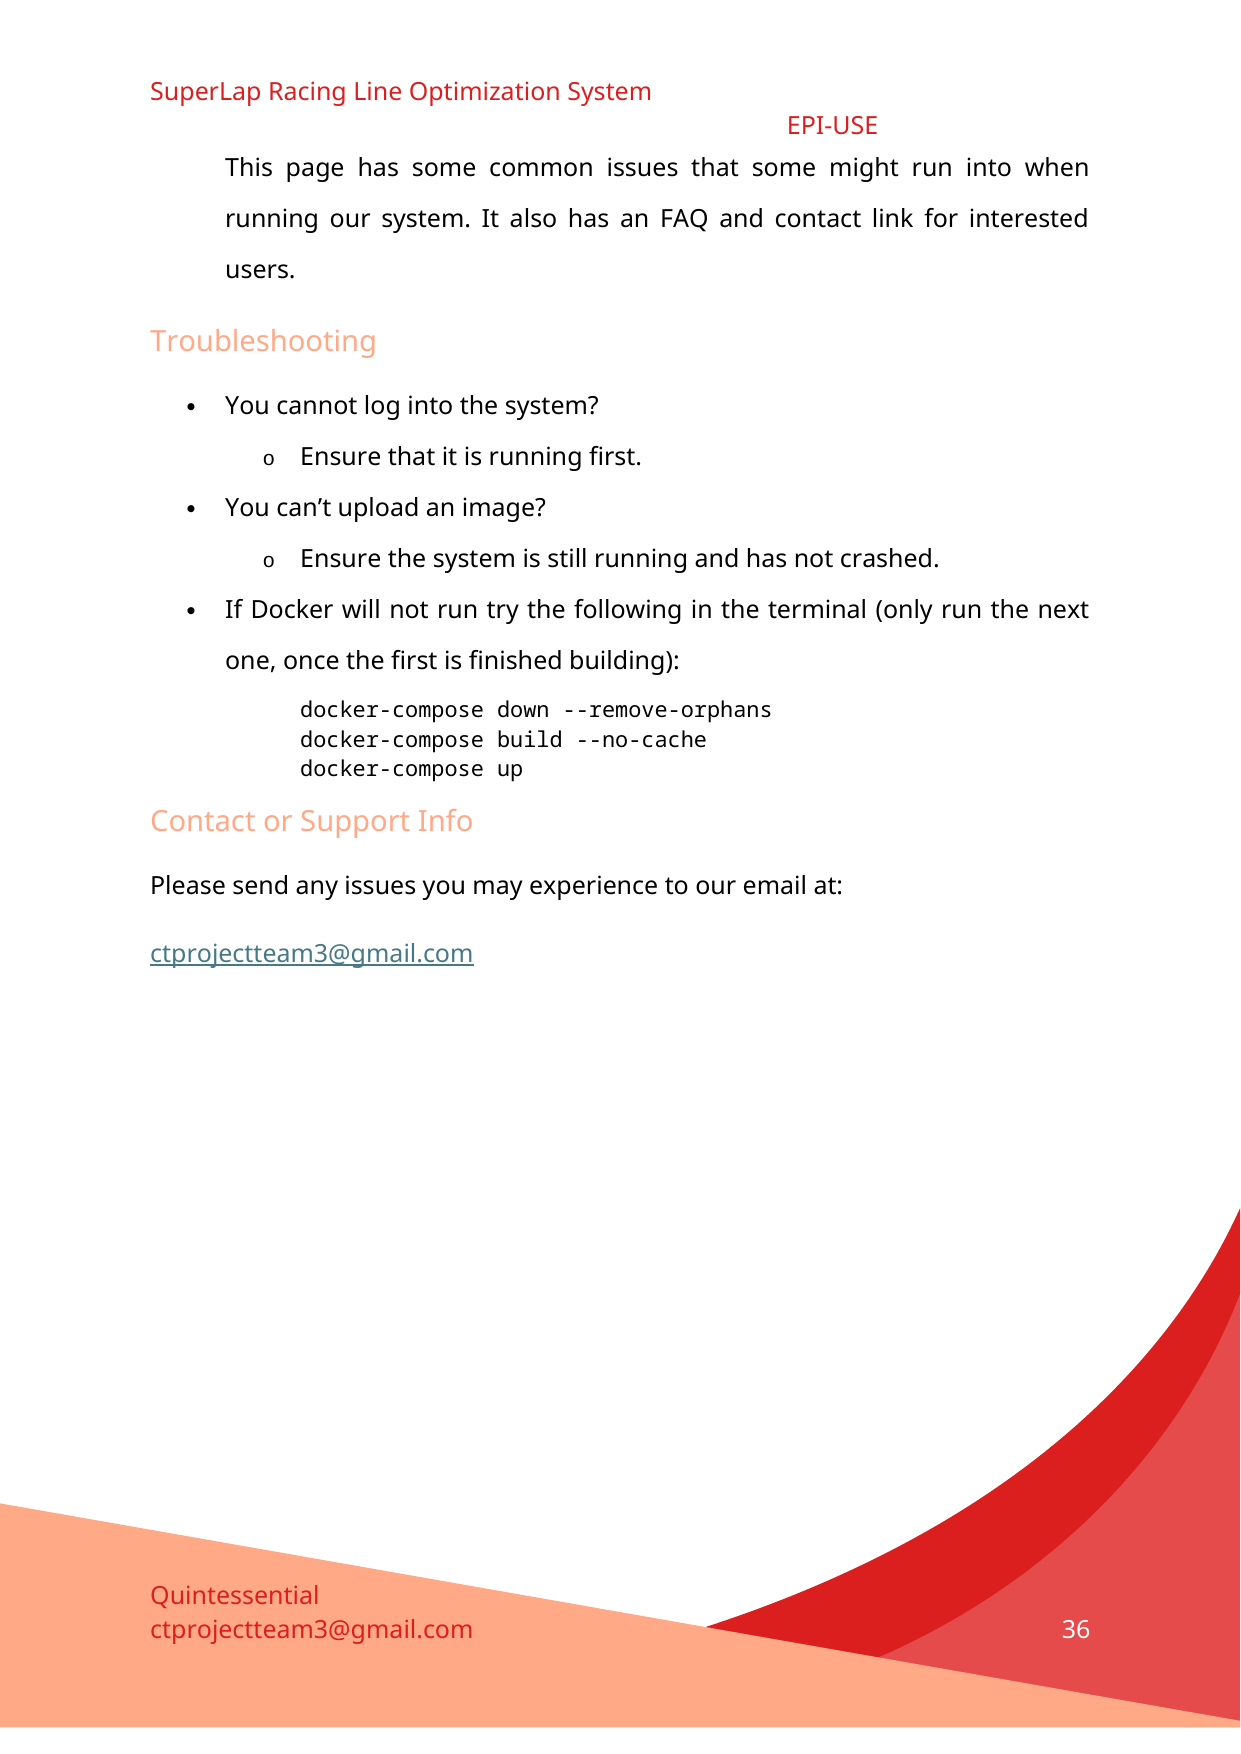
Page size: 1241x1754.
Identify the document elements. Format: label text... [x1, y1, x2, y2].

list docker-compose down --remove-orphans [300, 694, 1090, 724]
list If Docker will not run try the following in the terminal (only run the next one, once the first is finished building): [187, 592, 1090, 677]
subtitle Troubleshooting [150, 320, 1090, 359]
list docker-compose build --no-cache [300, 724, 1090, 753]
list Ensure that it is running first. [262, 439, 1090, 473]
list This page has some common issues that some might run into when running our system. It also has an FAQ and contact link for interested users. [225, 150, 1090, 286]
text Please send any issues you may experience to our email at: [150, 868, 1090, 902]
list You can’t upload an image? [187, 490, 1090, 524]
list You cannot log into the system? [187, 388, 1090, 422]
list docker-compose up [300, 753, 1090, 783]
subtitle Contact or Support Info [150, 800, 1090, 839]
list Ensure the system is still running and has not crashed. [262, 541, 1090, 575]
text ctprojectteam3@gmail.com [150, 935, 1090, 969]
